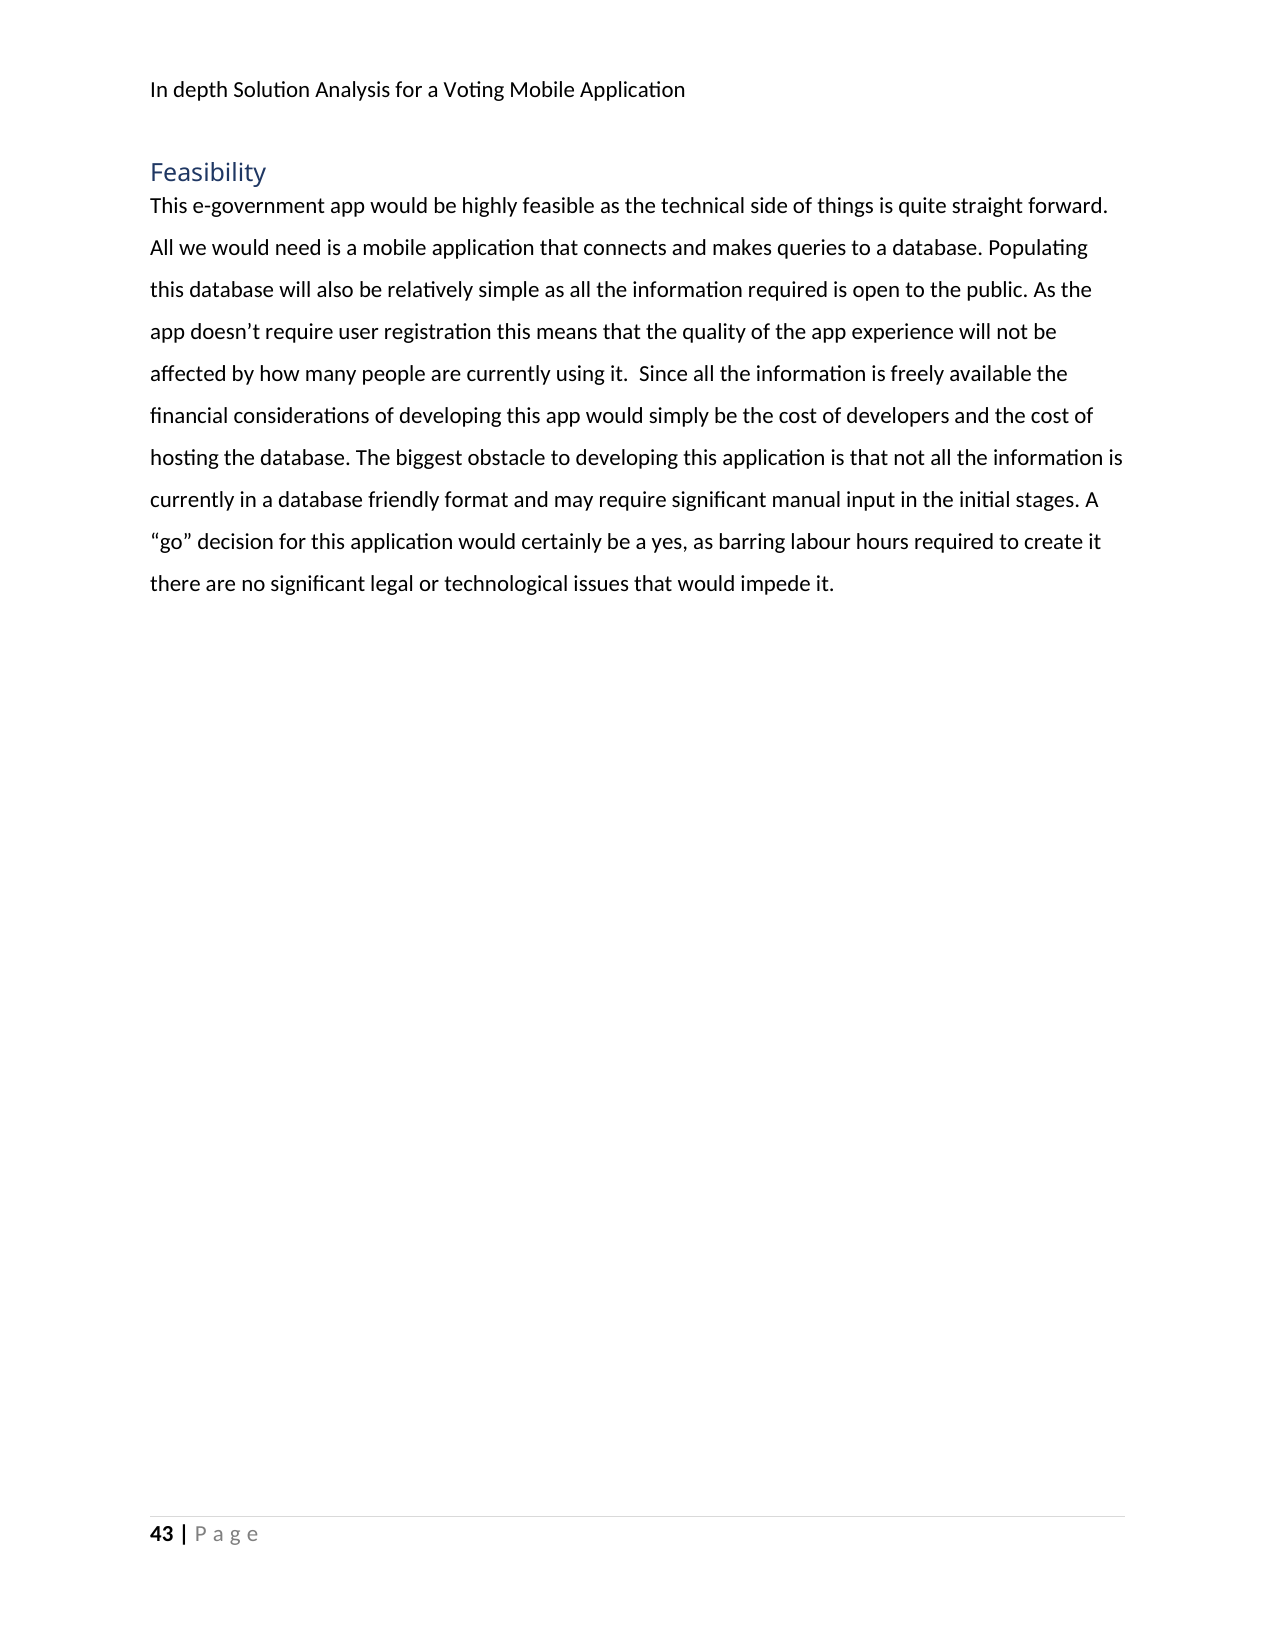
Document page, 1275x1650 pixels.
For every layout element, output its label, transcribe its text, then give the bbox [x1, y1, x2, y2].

subtitle Feasibility [150, 154, 1125, 188]
text This e-government app would be highly feasible as the technical side of things is quite straight forward. All we would need is a mobile application that connects and makes queries to a database. Populating this database will also be relatively simple as all the information required is open to the public. As the app doesn’t require user registration this means that the quality of the app experience will not be affected by how many people are currently using it. Since all the information is freely available the financial considerations of developing this app would simply be the cost of developers and the cost of hosting the database. The biggest obstacle to developing this application is that not all the information is currently in a database friendly format and may require significant manual input in the initial stages. A “go” decision for this application would certainly be a yes, as barring labour hours required to create it there are no significant legal or technological issues that would impede it. [150, 191, 1125, 597]
